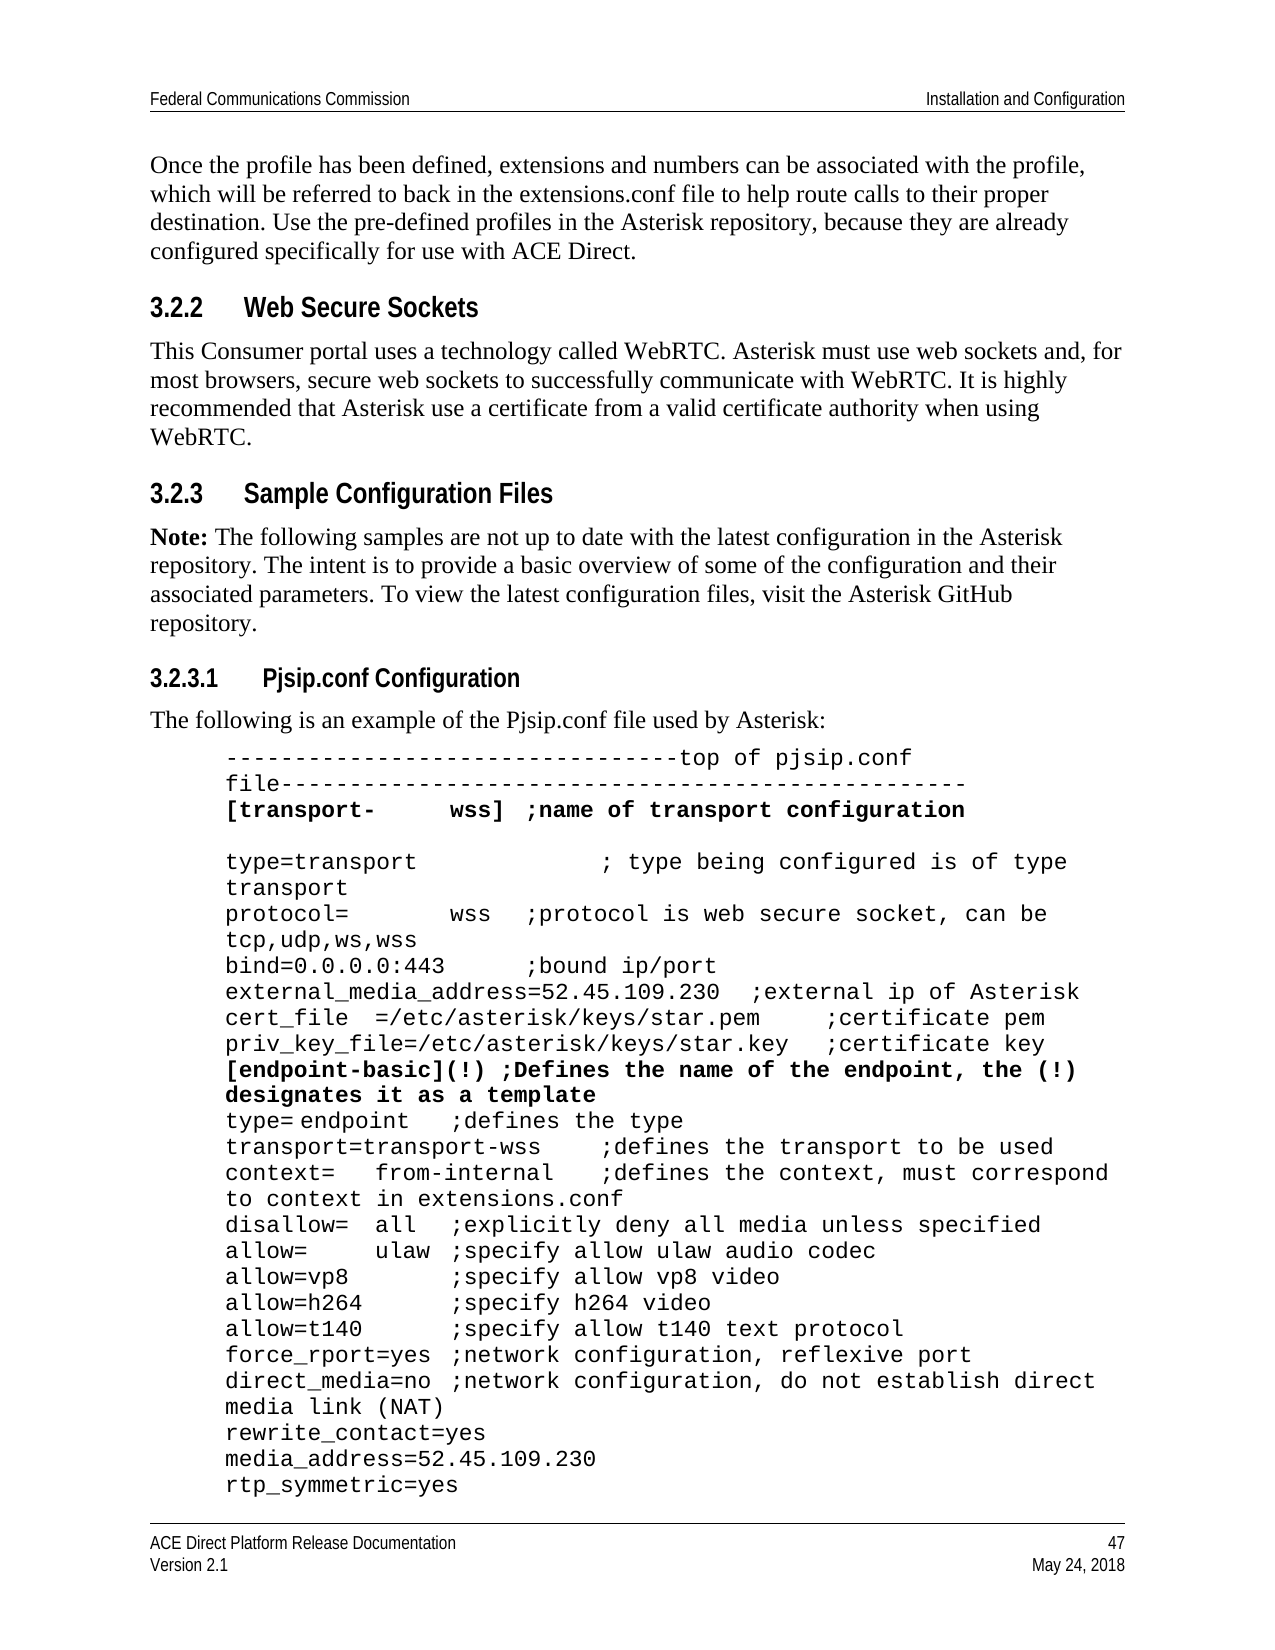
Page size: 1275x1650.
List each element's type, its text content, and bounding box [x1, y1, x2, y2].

text type= endpoint ;defines the type [225, 1110, 1125, 1136]
subtitle Sample Configuration Files [150, 476, 1125, 509]
text ---------------------------------top of pjsip.conf file-------------------------------------------------- [225, 747, 1125, 798]
text disallow= all ;explicitly deny all media unless specified [225, 1213, 1125, 1239]
text protocol= wss ;protocol is web secure socket, can be tcp,udp,ws,wss [225, 902, 1125, 954]
text allow=vp8 ;specify allow vp8 video [225, 1265, 1125, 1291]
text The following is an example of the Pjsip.conf file used by Asterisk: [150, 705, 1125, 734]
text allow=h264 ;specify h264 video [225, 1291, 1125, 1317]
text external_media_address=52.45.109.230 ;external ip of Asterisk [225, 980, 1125, 1006]
text rtp_symmetric=yes [225, 1473, 1125, 1499]
text priv_key_file=/etc/asterisk/keys/star.key ;certificate key [225, 1032, 1125, 1058]
text allow= ulaw ;specify allow ulaw audio codec [225, 1239, 1125, 1265]
text force_rport=yes ;network configuration, reflexive port [225, 1343, 1125, 1369]
text media_address=52.45.109.230 [225, 1447, 1125, 1473]
text transport=transport-wss ;defines the transport to be used [225, 1136, 1125, 1162]
text [transport- wss] ;name of transport configuration [225, 798, 1125, 824]
text This Consumer portal uses a technology called WebRTC. Asterisk must use web sockets and, for most browsers, secure web sockets to successfully communicate with WebRTC. It is highly recommended that Asterisk use a certificate from a valid certificate authority when using WebRTC. [150, 336, 1125, 451]
text Note: The following samples are not up to date with the latest configuration in the Asterisk repository. The intent is to provide a basic overview of some of the configuration and their associated parameters. To view the latest configuration files, visit the Asterisk GitHub repository. [150, 522, 1125, 637]
subtitle Web Secure Sockets [150, 290, 1125, 323]
text allow=t140 ;specify allow t140 text protocol [225, 1317, 1125, 1343]
text type=transport ; type being configured is of type transport [225, 850, 1125, 902]
text [endpoint-basic](!) ;Defines the name of the endpoint, the (!) designates it as a template [225, 1058, 1125, 1110]
text Once the profile has been defined, extensions and numbers can be associated with the profile, which will be referred to back in the extensions.conf file to help route calls to their proper destination. Use the pre-defined profiles in the Asterisk repository, because they are already configured specifically for use with ACE Direct. [150, 150, 1125, 265]
text cert_file =/etc/asterisk/keys/star.pem ;certificate pem [225, 1006, 1125, 1032]
text direct_media=no ;network configuration, do not establish direct media link (NAT) [225, 1369, 1125, 1421]
text rewrite_contact=yes [225, 1421, 1125, 1447]
text bind=0.0.0.0:443 ;bound ip/port [225, 954, 1125, 980]
subtitle Pjsip.conf Configuration [150, 662, 1125, 693]
text context= from-internal ;defines the context, must correspond to context in extensions.conf [225, 1162, 1125, 1213]
